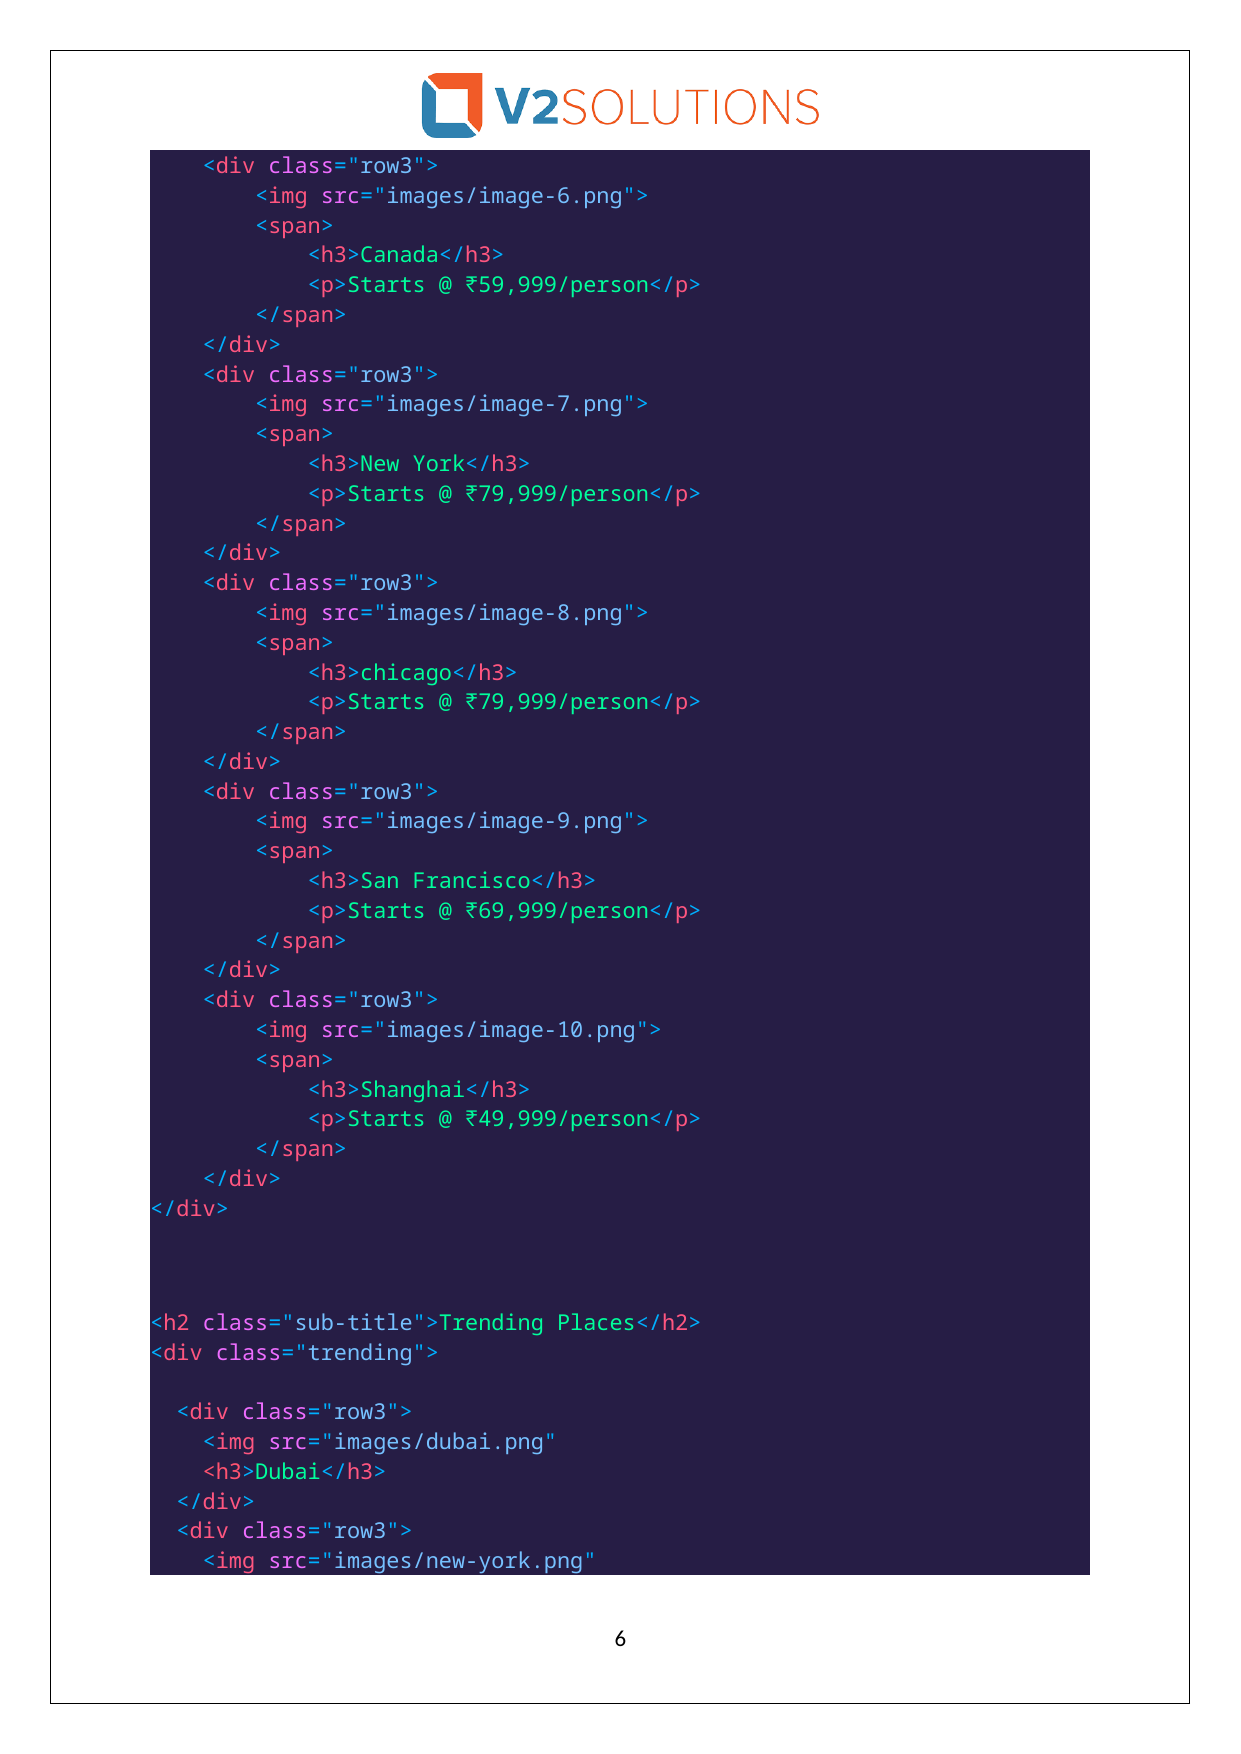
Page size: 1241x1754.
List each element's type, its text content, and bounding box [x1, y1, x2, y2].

text <img src="images/dubai.png" [150, 1426, 1090, 1456]
text </span> [150, 1133, 1090, 1163]
text <div class="row3"> [150, 1396, 1090, 1426]
text </span> [150, 924, 1090, 954]
text <div class="row3"> [150, 150, 1090, 180]
text <h3>Shanghai</h3> [150, 1073, 1090, 1103]
text <p>Starts @ ₹79,999/person</p> [150, 478, 1090, 507]
text <span> [150, 418, 1090, 448]
text <img src="images/image-10.png"> [150, 1014, 1090, 1044]
text <h2 class="sub-title">Trending Places</h2> [150, 1307, 1090, 1337]
text <div class="row3"> [150, 1516, 1090, 1545]
text <img src="images/image-7.png"> [150, 388, 1090, 418]
text <h3>Canada</h3> [150, 239, 1090, 269]
text <div class="row3"> [150, 776, 1090, 805]
text <span> [150, 627, 1090, 656]
text <span> [150, 209, 1090, 239]
text </div> [150, 954, 1090, 984]
text </span> [150, 299, 1090, 329]
text <div class="row3"> [150, 358, 1090, 388]
text <img src="images/image-8.png"> [150, 597, 1090, 627]
text <h3>Dubai</h3> [150, 1456, 1090, 1486]
picture [420, 73, 820, 138]
text <h3>New York</h3> [150, 448, 1090, 478]
text <div class="trending"> [150, 1337, 1090, 1367]
text </div> [150, 746, 1090, 776]
text <p>Starts @ ₹69,999/person</p> [150, 895, 1090, 924]
text </span> [150, 507, 1090, 537]
text <p>Starts @ ₹59,999/person</p> [150, 269, 1090, 299]
text <p>Starts @ ₹79,999/person</p> [150, 686, 1090, 716]
text <span> [150, 1044, 1090, 1073]
text </div> [150, 1163, 1090, 1193]
text </span> [150, 716, 1090, 746]
text </div> [150, 1486, 1090, 1516]
text <div class="row3"> [150, 984, 1090, 1014]
text <div class="row3"> [150, 567, 1090, 597]
text <img src="images/new-york.png" [150, 1545, 1090, 1575]
text <img src="images/image-6.png"> [150, 180, 1090, 209]
text <span> [150, 835, 1090, 865]
text <h3>San Francisco</h3> [150, 865, 1090, 895]
text <h3>chicago</h3> [150, 656, 1090, 686]
text </div> [150, 329, 1090, 358]
text <p>Starts @ ₹49,999/person</p> [150, 1103, 1090, 1133]
text </div> [150, 1193, 1090, 1222]
text <img src="images/image-9.png"> [150, 805, 1090, 835]
text </div> [150, 537, 1090, 567]
